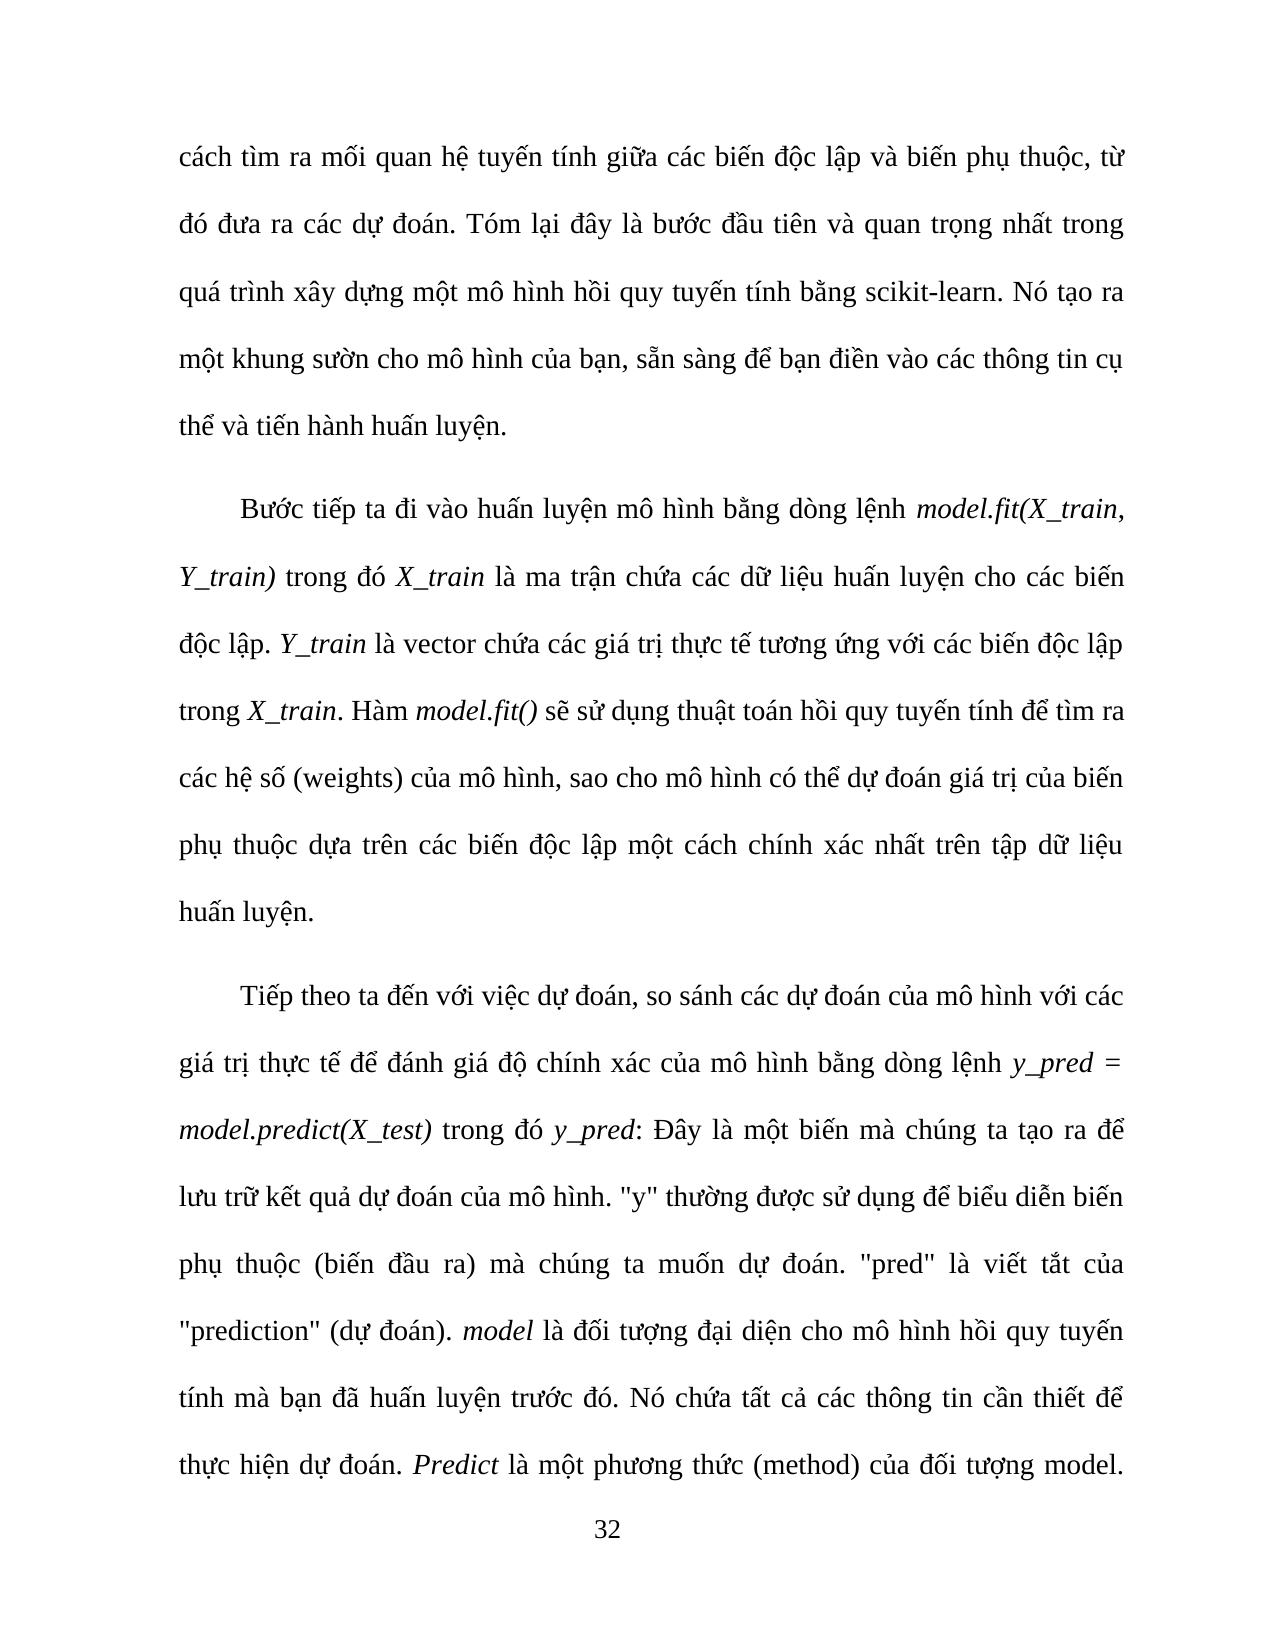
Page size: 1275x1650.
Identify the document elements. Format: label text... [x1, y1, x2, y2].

text Bước tiếp ta đi vào huấn luyện mô hình bằng dòng lệnh model.fit(X_train, Y_train) trong đó X_train là ma trận chứa các dữ liệu huấn luyện cho các biến độc lập. Y_train là vector chứa các giá trị thực tế tương ứng với các biến độc lập trong X_train. Hàm model.fit() sẽ sử dụng thuật toán hồi quy tuyến tính để tìm ra các hệ số (weights) của mô hình, sao cho mô hình có thể dự đoán giá trị của biến phụ thuộc dựa trên các biến độc lập một cách chính xác nhất trên tập dữ liệu huấn luyện. [178, 492, 1125, 719]
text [178, 1395, 1125, 1461]
text Bước tiếp ta đi vào huấn luyện mô hình bằng dòng lệnh model.fit(X_train, Y_train) trong đó X_train là ma trận chứa các dữ liệu huấn luyện cho các biến độc lập. Y_train là vector chứa các giá trị thực tế tương ứng với các biến độc lập trong X_train. Hàm model.fit() sẽ sử dụng thuật toán hồi quy tuyến tính để tìm ra các hệ số (weights) của mô hình, sao cho mô hình có thể dự đoán giá trị của biến phụ thuộc dựa trên các biến độc lập một cách chính xác nhất trên tập dữ liệu huấn luyện. [178, 708, 1125, 928]
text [178, 139, 1125, 441]
